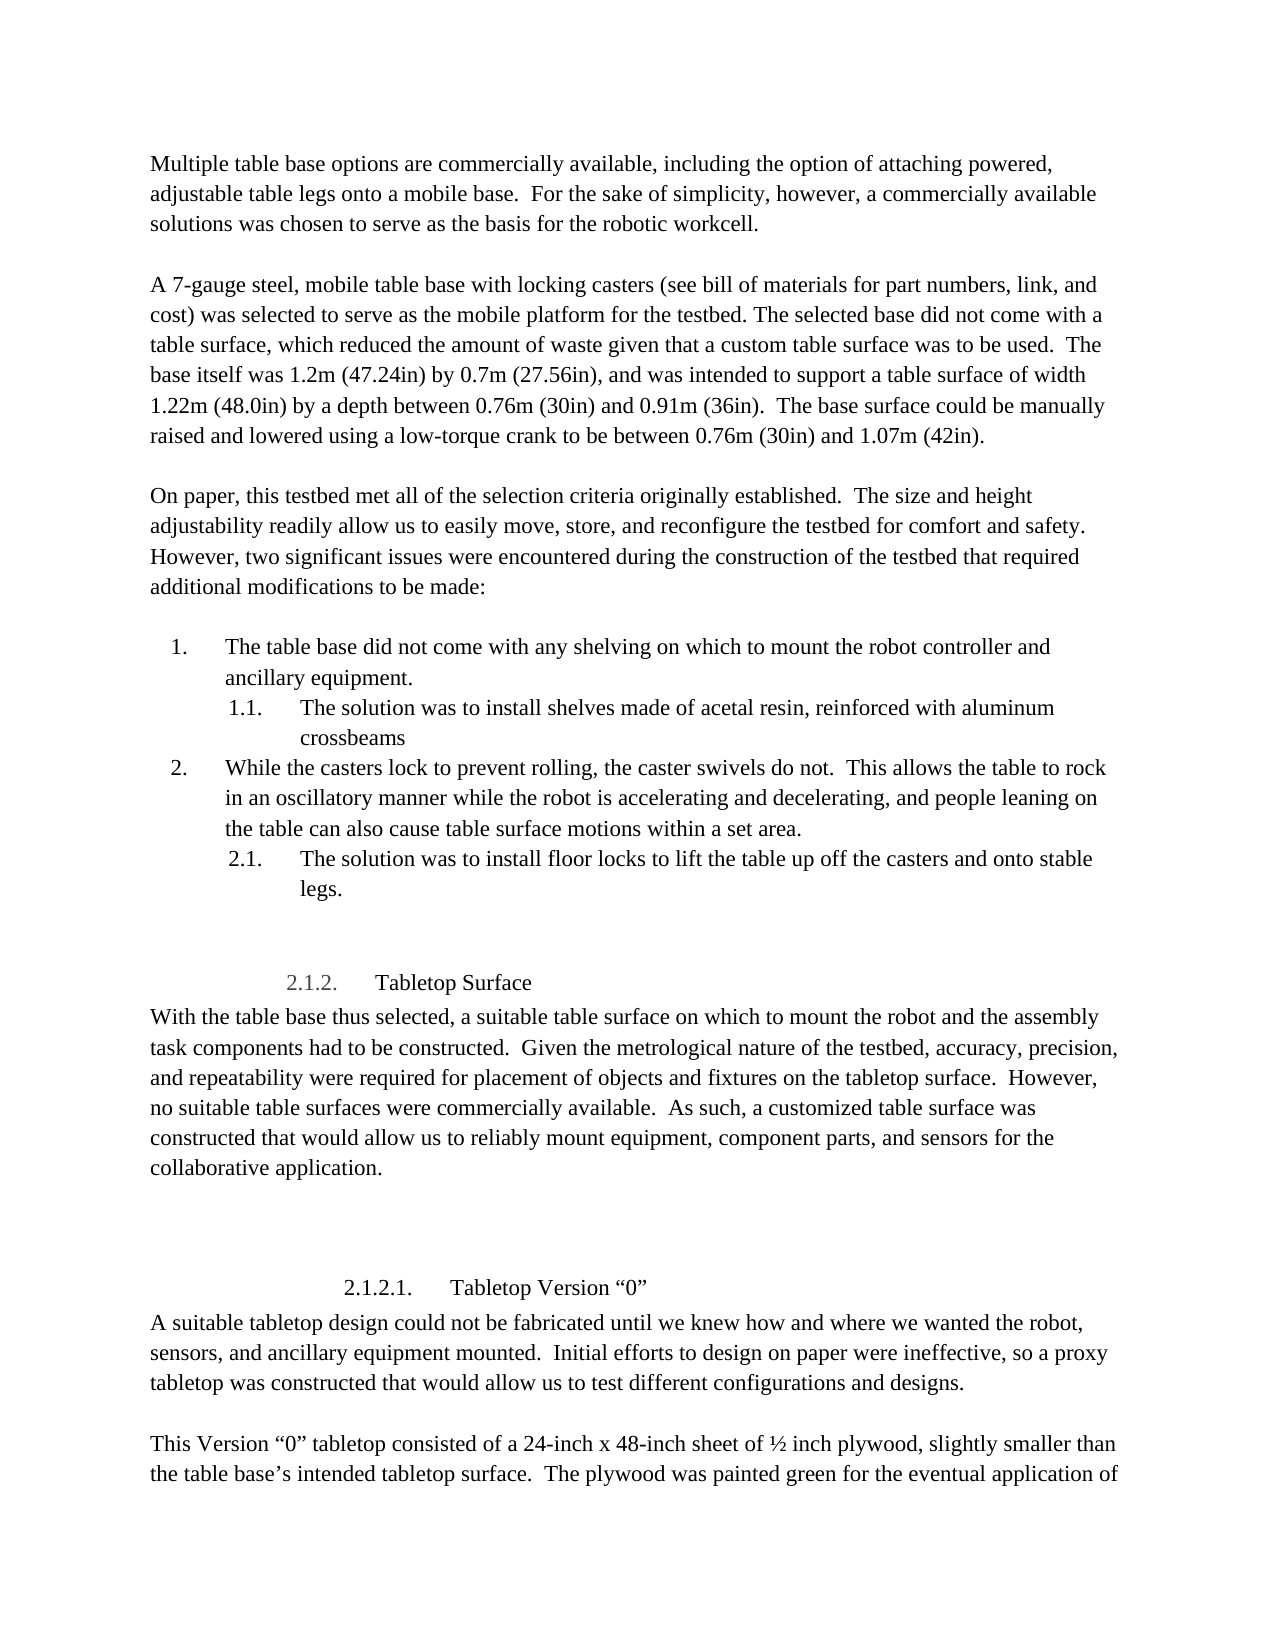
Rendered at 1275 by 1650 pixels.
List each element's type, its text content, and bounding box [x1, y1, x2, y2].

subtitle Tabletop Version “0” [412, 1274, 1125, 1301]
text A suitable tabletop design could not be fabricated until we knew how and where we wanted the robot, sensors, and ancillary equipment mounted. Initial efforts to design on paper were ineffective, so a proxy tabletop was constructed that would allow us to test different configurations and designs. [150, 1309, 1125, 1396]
subtitle Tabletop Surface [337, 969, 1125, 995]
list The table base did not come with any shelving on which to mount the robot controller and ancillary equipment. [187, 633, 1125, 690]
list The solution was to install floor locks to lift the table up off the casters and onto stable legs. [262, 845, 1125, 901]
text On paper, this testbed met all of the selection criteria originally established. The size and height adjustability readily allow us to easily move, store, and reconfigure the testbed for comfort and safety. However, two significant issues were encountered during the construction of the testbed that required additional modifications to be made: [150, 482, 1125, 599]
text Multiple table base options are commercially available, including the option of attaching powered, adjustable table legs onto a mobile base. For the sake of simplicity, however, a commercially available solutions was chosen to serve as the basis for the robotic workcell. [150, 150, 1125, 237]
text With the table base thus selected, a suitable table surface on which to mount the robot and the assembly task components had to be constructed. Given the metrological nature of the testbed, accuracy, precision, and repeatability were required for placement of objects and fixtures on the tabletop surface. However, no suitable table surfaces were commercially available. As such, a customized table surface was constructed that would allow us to reliably mount equipment, component parts, and sensors for the collaborative application. [150, 1003, 1125, 1181]
text A 7-gauge steel, mobile table base with locking casters (see bill of materials for part numbers, link, and cost) was selected to serve as the mobile platform for the testbed. The selected base did not come with a table surface, which reduced the amount of waste given that a custom table surface was to be used. The base itself was 1.2m (47.24in) by 0.7m (27.56in), and was intended to support a table surface of width 1.22m (48.0in) by a depth between 0.76m (30in) and 0.91m (36in). The base surface could be manually raised and lowered using a low-torque crank to be between 0.76m (30in) and 1.07m (42in). [150, 271, 1125, 448]
list The solution was to install shelves made of acetal resin, reinforced with aluminum crossbeams [262, 694, 1125, 750]
list While the casters lock to prevent rolling, the caster swivels do not. This allows the table to rock in an oscillatory manner while the robot is accelerating and decelerating, and people leaning on the table can also cause table surface motions within a set area. [187, 754, 1125, 841]
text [150, 1430, 1125, 1486]
